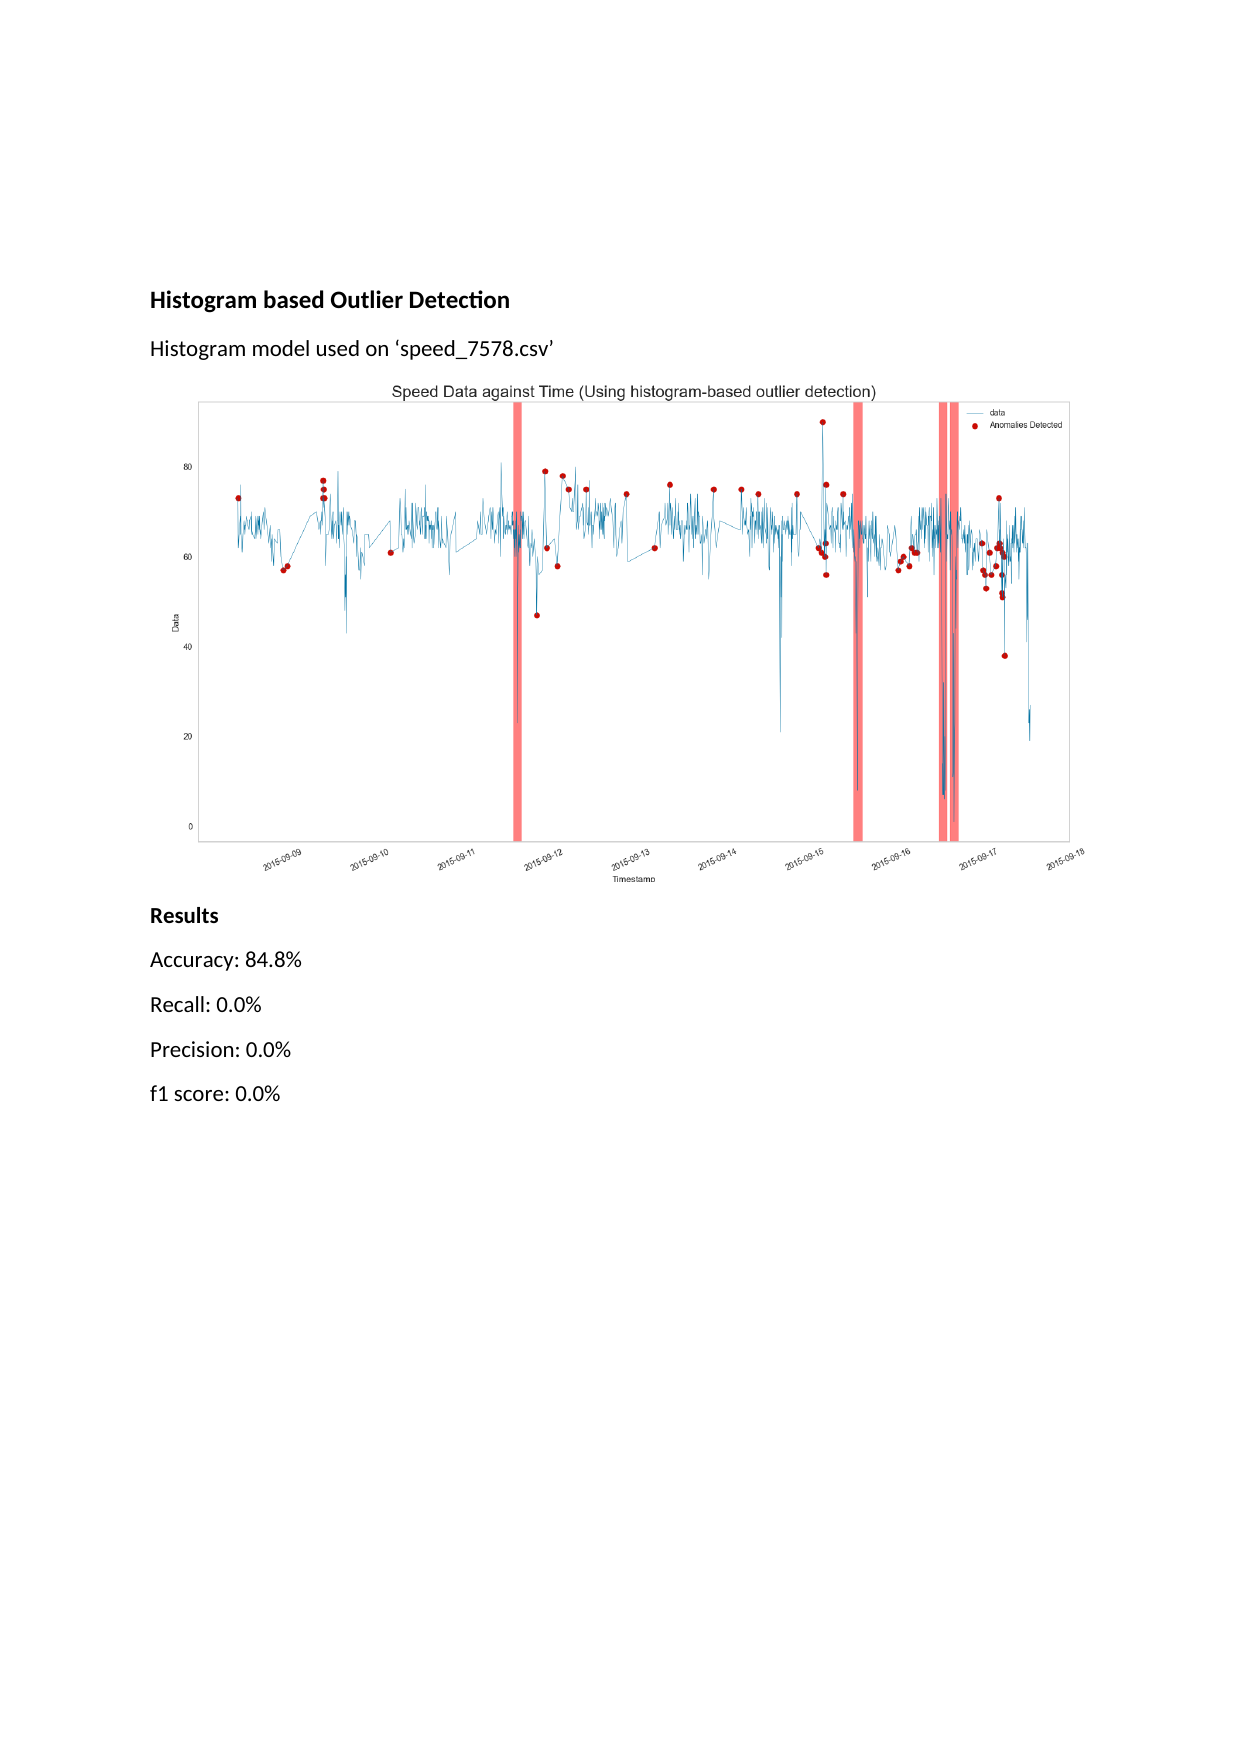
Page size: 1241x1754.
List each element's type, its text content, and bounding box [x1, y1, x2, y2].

text Accuracy: 84.8% [150, 945, 1090, 973]
text Recall: 0.0% [150, 990, 1090, 1018]
text Histogram based Outlier Detection [150, 284, 1090, 314]
text f1 score: 0.0% [150, 1079, 1090, 1107]
text Histogram model used on ‘speed_7578.csv’ [150, 334, 1090, 362]
text Precision: 0.0% [150, 1035, 1090, 1063]
text Results [150, 901, 1090, 929]
picture [150, 380, 1091, 882]
